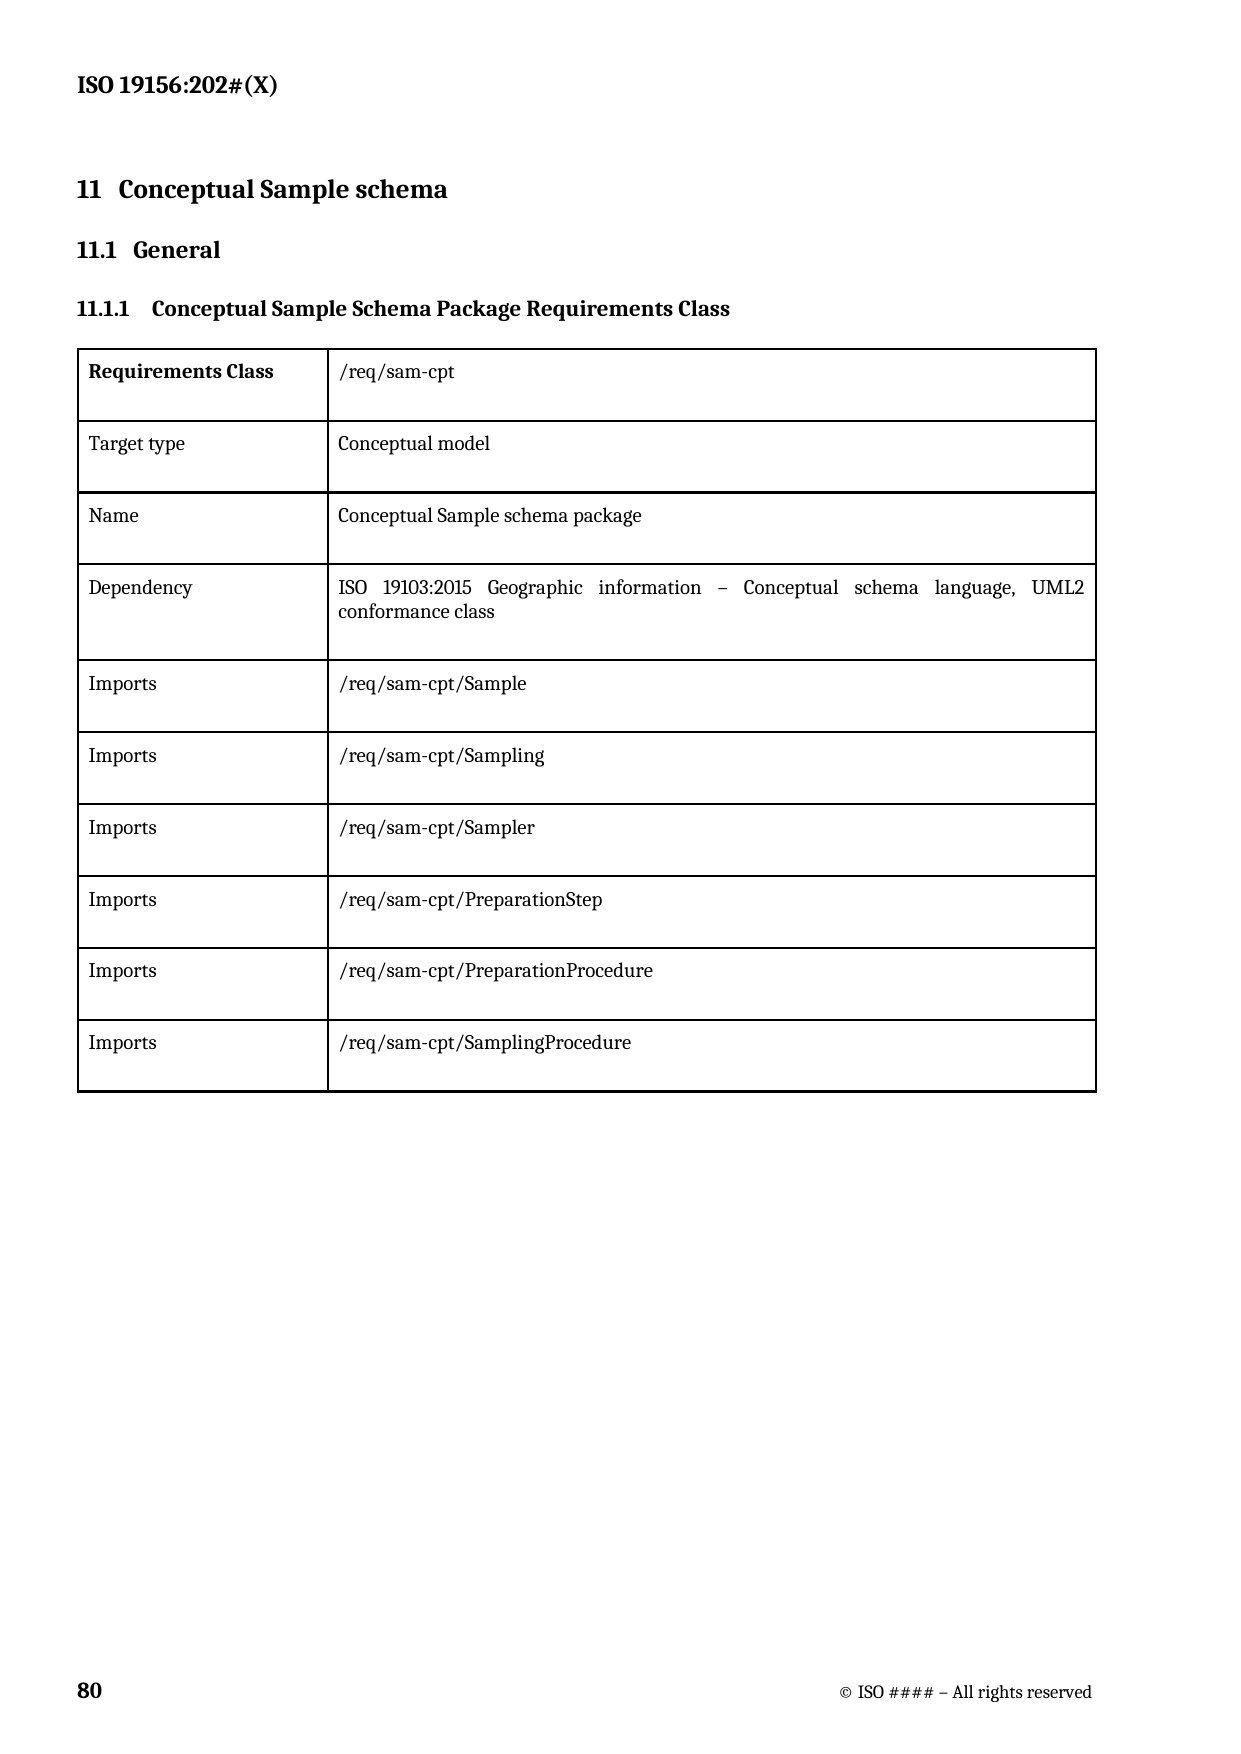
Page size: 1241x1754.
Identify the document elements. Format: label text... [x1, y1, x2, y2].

table_cell /req/sam-cpt/Sampler [329, 805, 1095, 875]
subtitle General [77, 236, 1092, 265]
table_cell Imports [79, 733, 327, 803]
table_cell Imports [79, 877, 327, 947]
table_header /req/sam-cpt [329, 350, 1095, 419]
table_cell /req/sam-cpt/Sample [329, 661, 1095, 731]
table_cell ISO 19103:2015 Geographic information – Conceptual schema language, UML2 conformance class [329, 565, 1095, 659]
table_cell Imports [79, 805, 327, 875]
table_cell Name [79, 494, 327, 563]
subtitle Conceptual Sample schema [77, 174, 1092, 205]
table_cell /req/sam-cpt/SamplingProcedure [329, 1021, 1095, 1090]
table_cell /req/sam-cpt/PreparationStep [329, 877, 1095, 947]
table_cell /req/sam-cpt/PreparationProcedure [329, 949, 1095, 1018]
table_header Requirements Class [79, 350, 327, 419]
table_cell Imports [79, 949, 327, 1018]
table_cell Dependency [79, 565, 327, 659]
table_cell /req/sam-cpt/Sampling [329, 733, 1095, 803]
subtitle Conceptual Sample Schema Package Requirements Class [77, 296, 1092, 323]
table_cell Conceptual Sample schema package [329, 494, 1095, 563]
table_cell Imports [79, 661, 327, 731]
table_cell Target type [79, 422, 327, 491]
table_cell Conceptual model [329, 422, 1095, 491]
table_cell Imports [79, 1021, 327, 1090]
